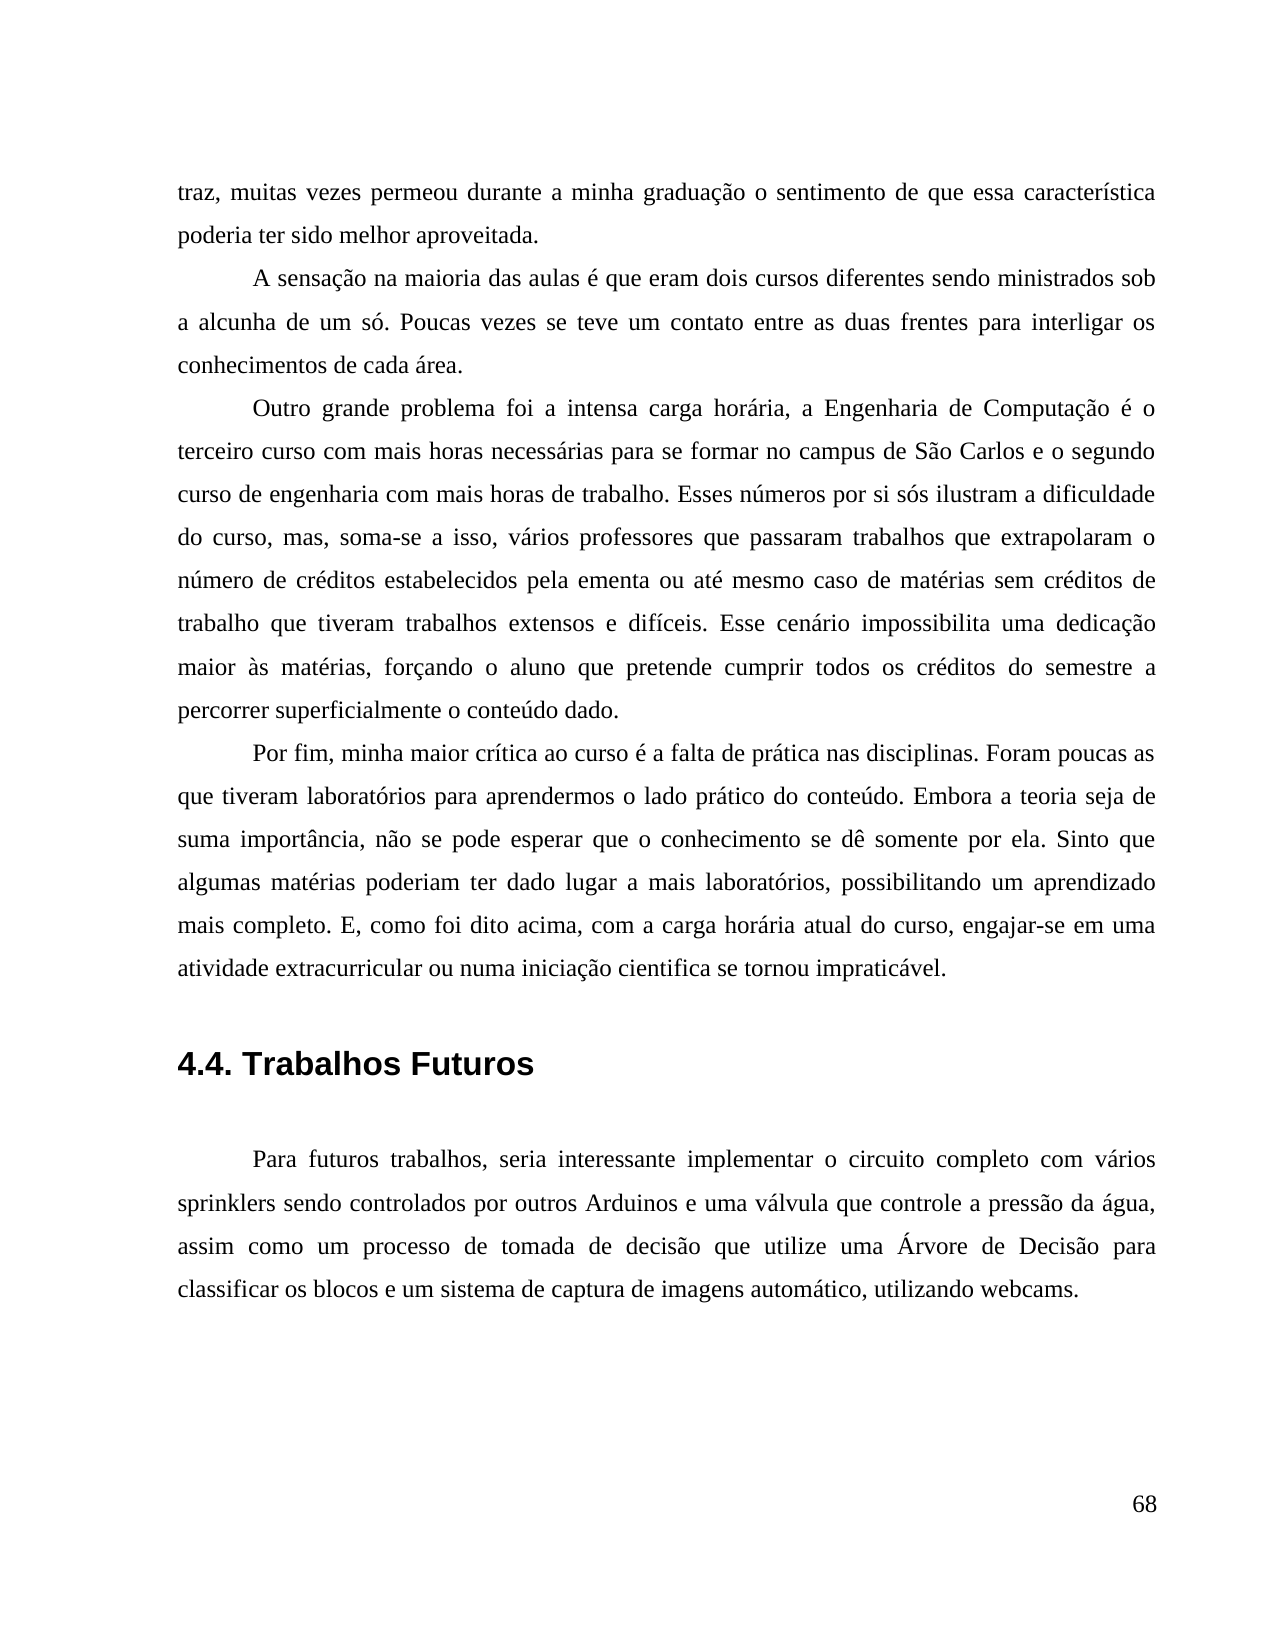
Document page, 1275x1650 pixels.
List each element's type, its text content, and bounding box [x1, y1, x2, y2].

text A sensação na maioria das aulas é que eram dois cursos diferentes sendo ministrados sob a alcunha de um só. Poucas vezes se teve um contato entre as duas frentes para interligar os conhecimentos de cada área. [177, 263, 1157, 378]
text Por fim, minha maior crítica ao curso é a falta de prática nas disciplinas. Foram poucas as que tiveram laboratórios para aprendermos o lado prático do conteúdo. Embora a teoria seja de suma importância, não se pode esperar que o conhecimento se dê somente por ela. Sinto que algumas matérias poderiam ter dado lugar a mais laboratórios, possibilitando um aprendizado mais completo. E, como foi dito acima, com a carga horária atual do curso, engajar-se em uma atividade extracurricular ou numa iniciação cientifica se tornou impraticável. [177, 738, 1157, 982]
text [177, 177, 1157, 249]
text Para futuros trabalhos, seria interessante implementar o circuito completo com vários sprinklers sendo controlados por outros Arduinos e uma válvula que controle a pressão da água, assim como um processo de tomada de decisão que utilize uma Árvore de Decisão para classificar os blocos e um sistema de captura de imagens automático, utilizando webcams. [177, 1144, 1157, 1303]
subtitle 4.4. Trabalhos Futuros [177, 1044, 1157, 1082]
text Outro grande problema foi a intensa carga horária, a Engenharia de Computação é o terceiro curso com mais horas necessárias para se formar no campus de São Carlos e o segundo curso de engenharia com mais horas de trabalho. Esses números por si sós ilustram a dificuldade do curso, mas, soma-se a isso, vários professores que passaram trabalhos que extrapolaram o número de créditos estabelecidos pela ementa ou até mesmo caso de matérias sem créditos de trabalho que tiveram trabalhos extensos e difíceis. Esse cenário impossibilita uma dedicação maior às matérias, forçando o aluno que pretende cumprir todos os créditos do semestre a percorrer superficialmente o conteúdo dado. [177, 393, 1157, 723]
